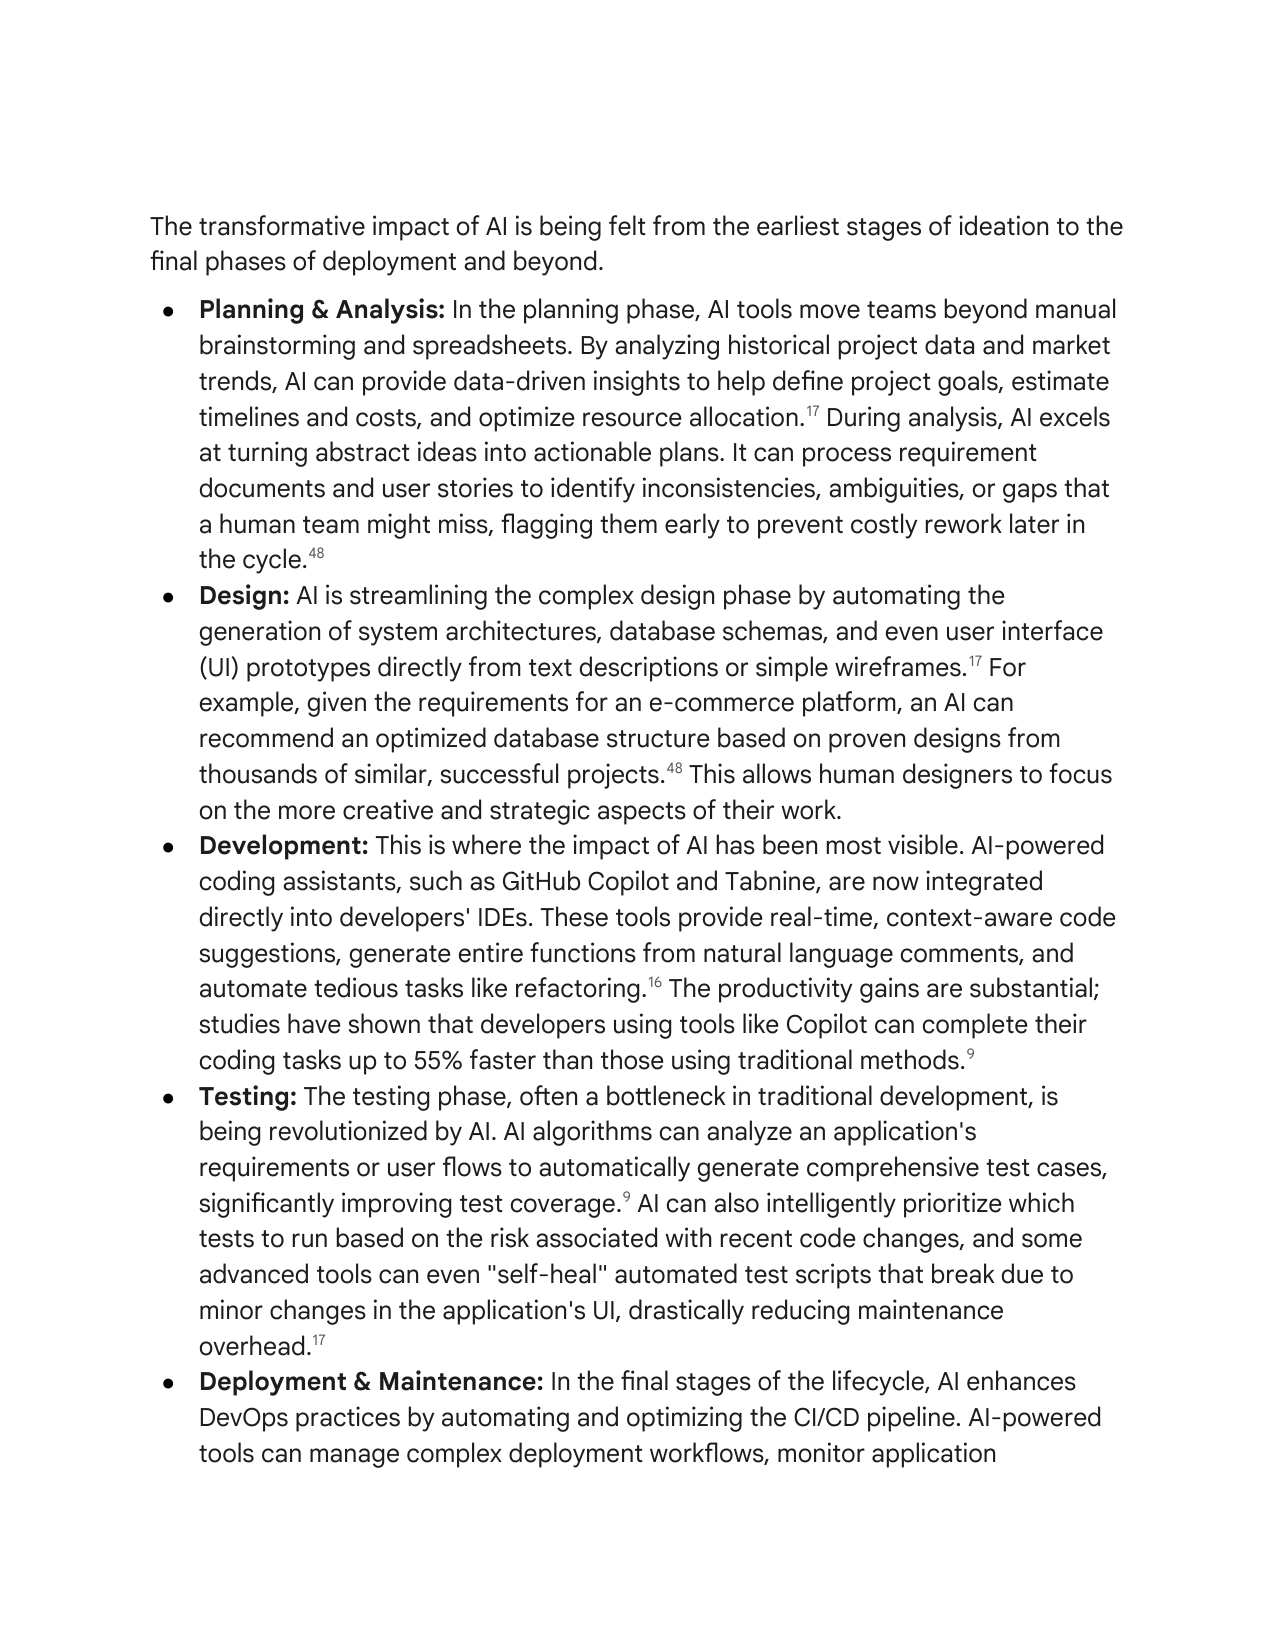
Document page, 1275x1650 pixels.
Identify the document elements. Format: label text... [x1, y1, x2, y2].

text The transformative impact of AI is being felt from the earliest stages of ideation to the final phases of deployment and beyond. [150, 211, 1125, 278]
list Testing: The testing phase, often a bottleneck in traditional development, is being revolutionized by AI. AI algorithms can analyze an application's requirements or user flows to automatically generate comprehensive test cases, significantly improving test coverage.9 AI can also intelligently prioritize which tests to run based on the risk associated with recent code changes, and some advanced tools can even "self-heal" automated test scripts that break due to minor changes in the application's UI, drastically reducing maintenance overhead.17 [161, 1081, 1125, 1362]
list Design: AI is streamlining the complex design phase by automating the generation of system architectures, database schemas, and even user interface (UI) prototypes directly from text descriptions or simple wireframes.17 For example, given the requirements for an e-commerce platform, an AI can recommend an optimized database structure based on proven designs from thousands of similar, successful projects.48 This allows human designers to focus on the more creative and strategic aspects of their work. [161, 581, 1125, 826]
list Planning & Analysis: In the planning phase, AI tools move teams beyond manual brainstorming and spreadsheets. By analyzing historical project data and market trends, AI can provide data-driven insights to help define project goals, estimate timelines and costs, and optimize resource allocation.17 During analysis, AI excels at turning abstract ideas into actionable plans. It can process requirement documents and user stories to identify inconsistencies, ambiguities, or gaps that a human team might miss, flagging them early to prevent costly rework later in the cycle.48 [161, 295, 1125, 576]
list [161, 1367, 1125, 1469]
list Development: This is where the impact of AI has been most visible. AI-powered coding assistants, such as GitHub Copilot and Tabnine, are now integrated directly into developers' IDEs. These tools provide real-time, context-aware code suggestions, generate entire functions from natural language comments, and automate tedious tasks like refactoring.16 The productivity gains are substantial; studies have shown that developers using tools like Copilot can complete their coding tasks up to 55% faster than those using traditional methods.9 [161, 831, 1125, 1076]
